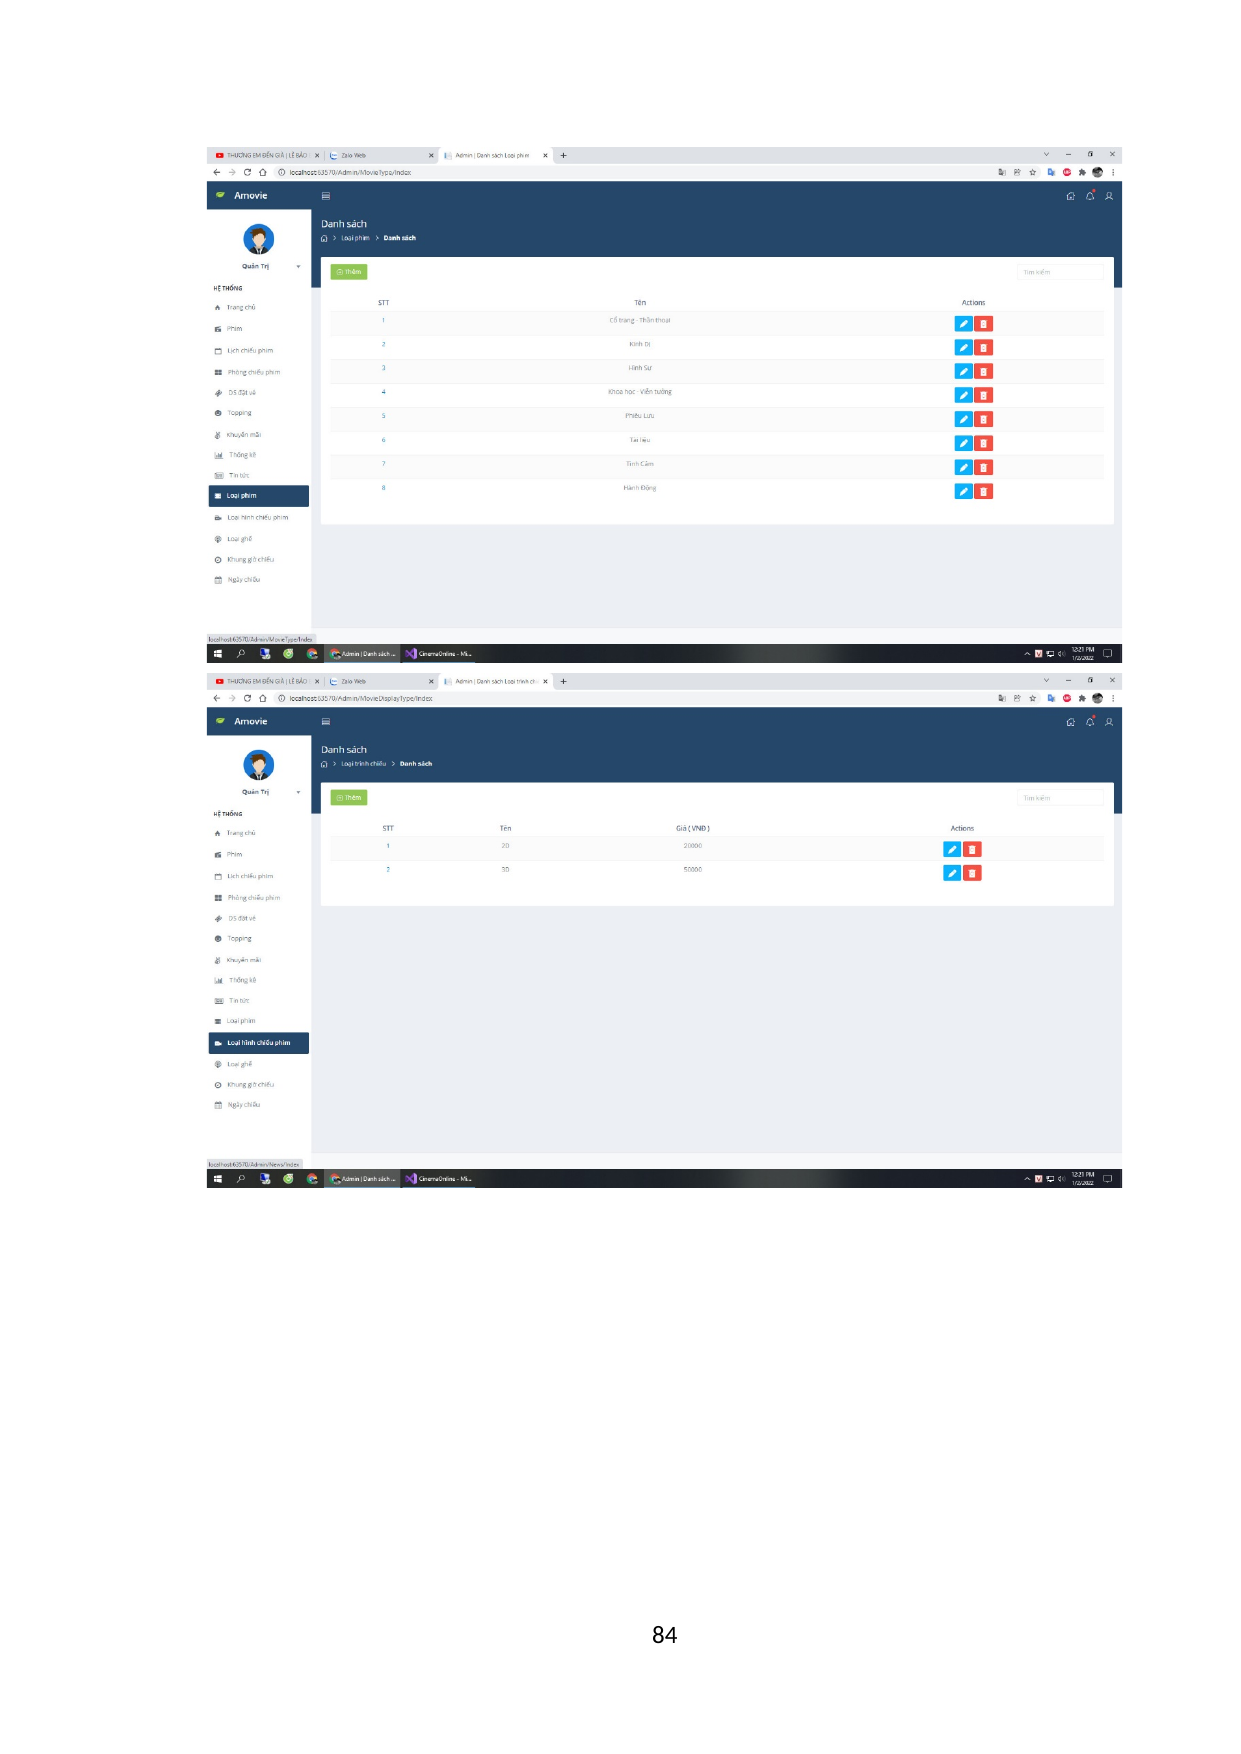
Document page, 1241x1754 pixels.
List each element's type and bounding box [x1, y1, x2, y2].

picture [206, 673, 1123, 1188]
picture [206, 147, 1123, 663]
